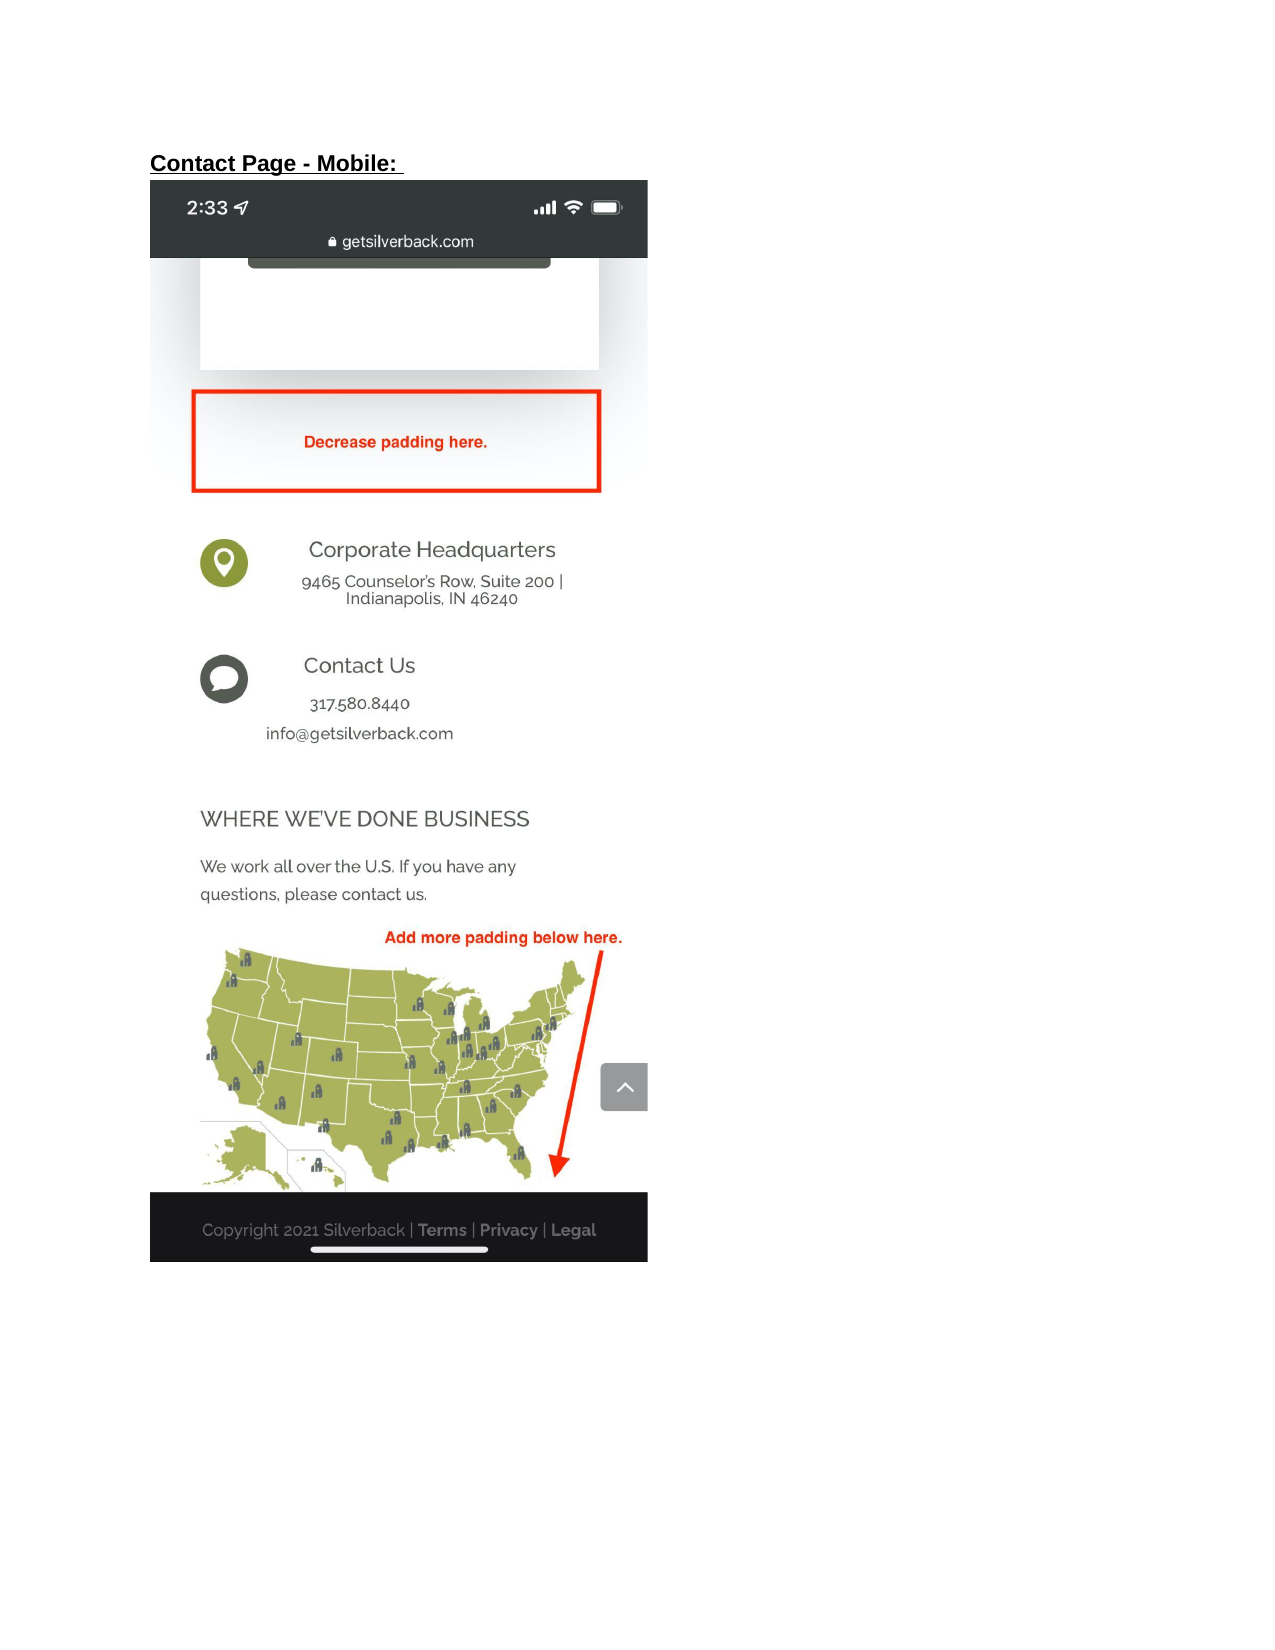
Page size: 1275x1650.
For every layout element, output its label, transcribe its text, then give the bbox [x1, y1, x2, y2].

text Contact Page - Mobile: [150, 150, 1125, 176]
picture [150, 180, 648, 1262]
